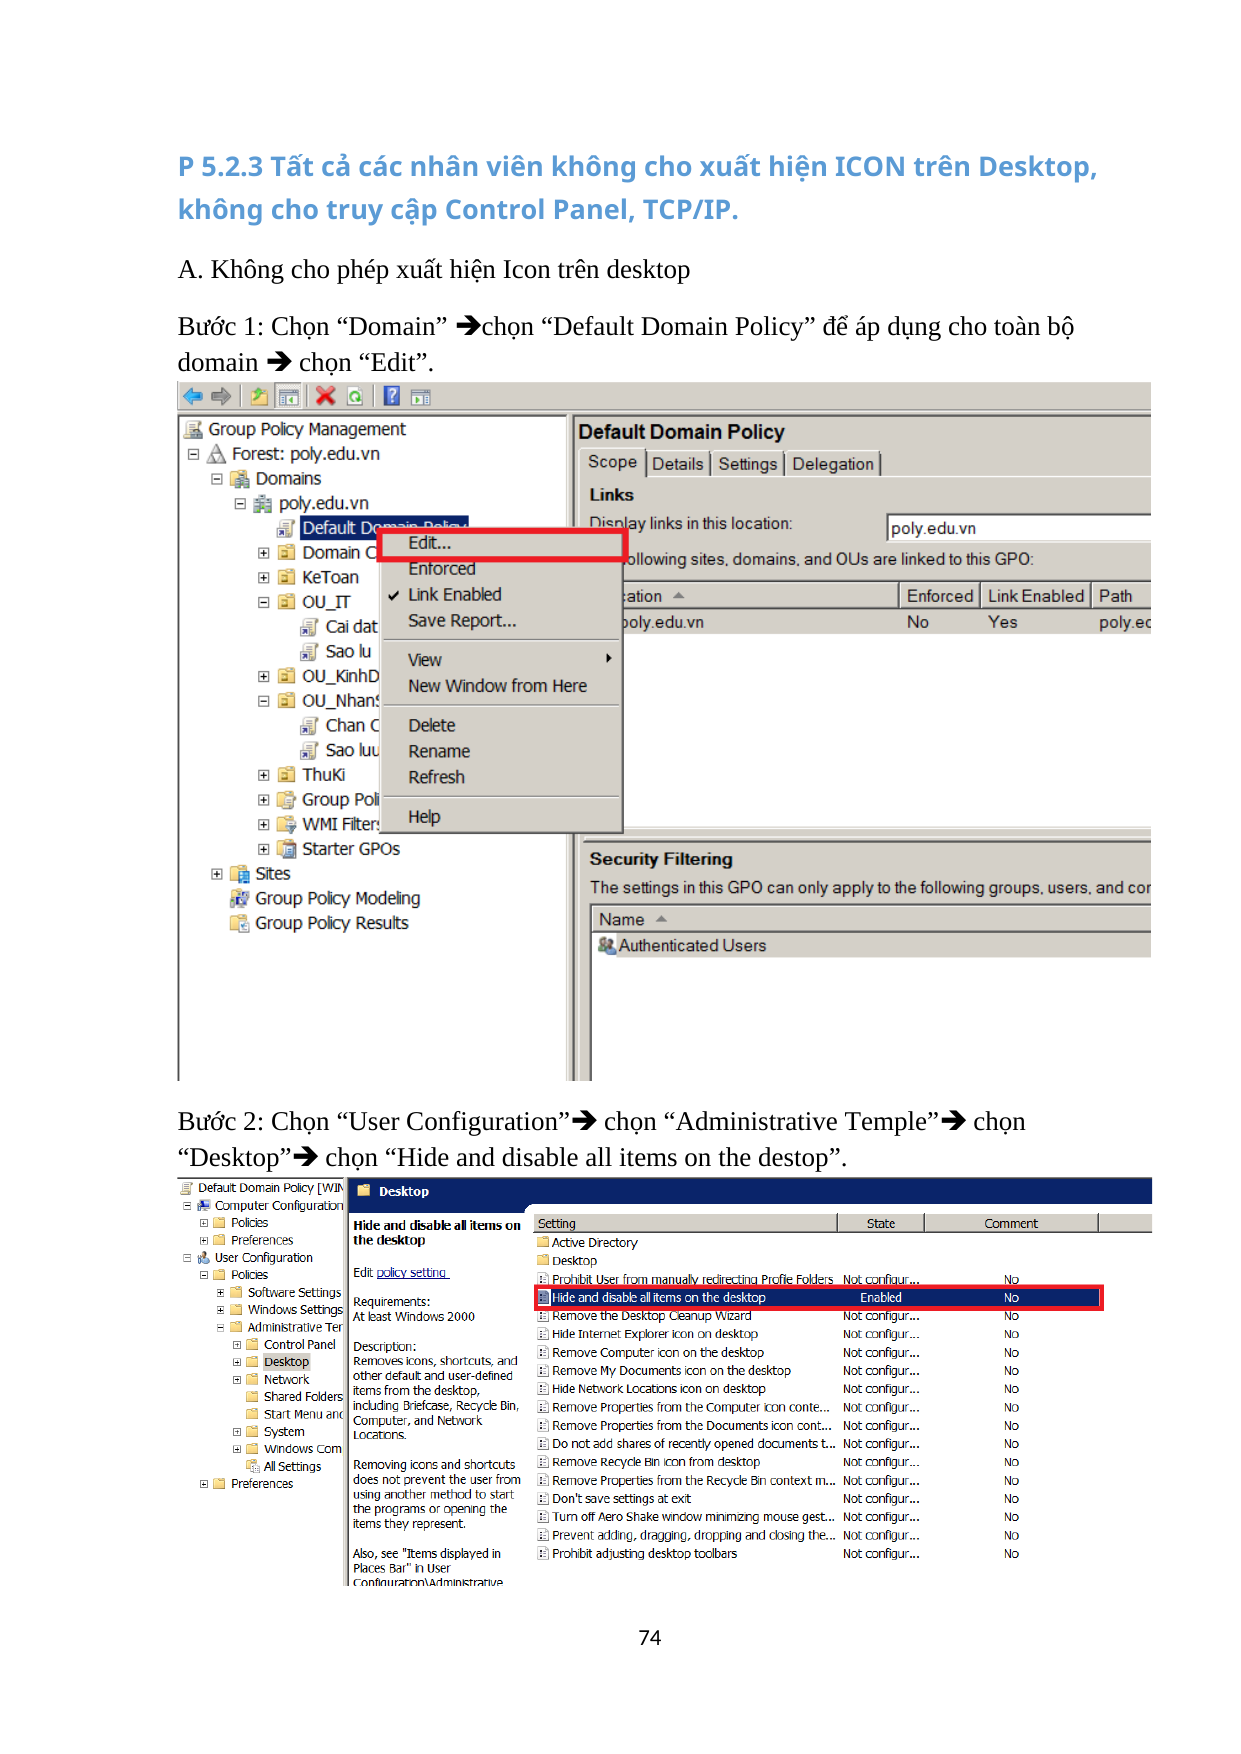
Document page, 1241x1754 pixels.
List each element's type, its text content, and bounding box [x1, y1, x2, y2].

subtitle P 5.2.3 Tất cả các nhân viên không cho xuất hiện ICON trên Desktop, không cho truy cập Control Panel, TCP/IP. [177, 148, 1122, 227]
picture [177, 1177, 1153, 1586]
subtitle A. Không cho phép xuất hiện Icon trên desktop [177, 253, 1122, 284]
subtitle Bước 2: Chọn “User Configuration” chọn “Administrative Temple” chọn “Desktop” chọn “Hide and disable all items on the destop”. [177, 1105, 1122, 1172]
picture [177, 381, 1151, 1081]
subtitle Bước 1: Chọn “Domain” chọn “Default Domain Policy” để áp dụng cho toàn bộ domain chọn “Edit”. [177, 310, 1122, 377]
